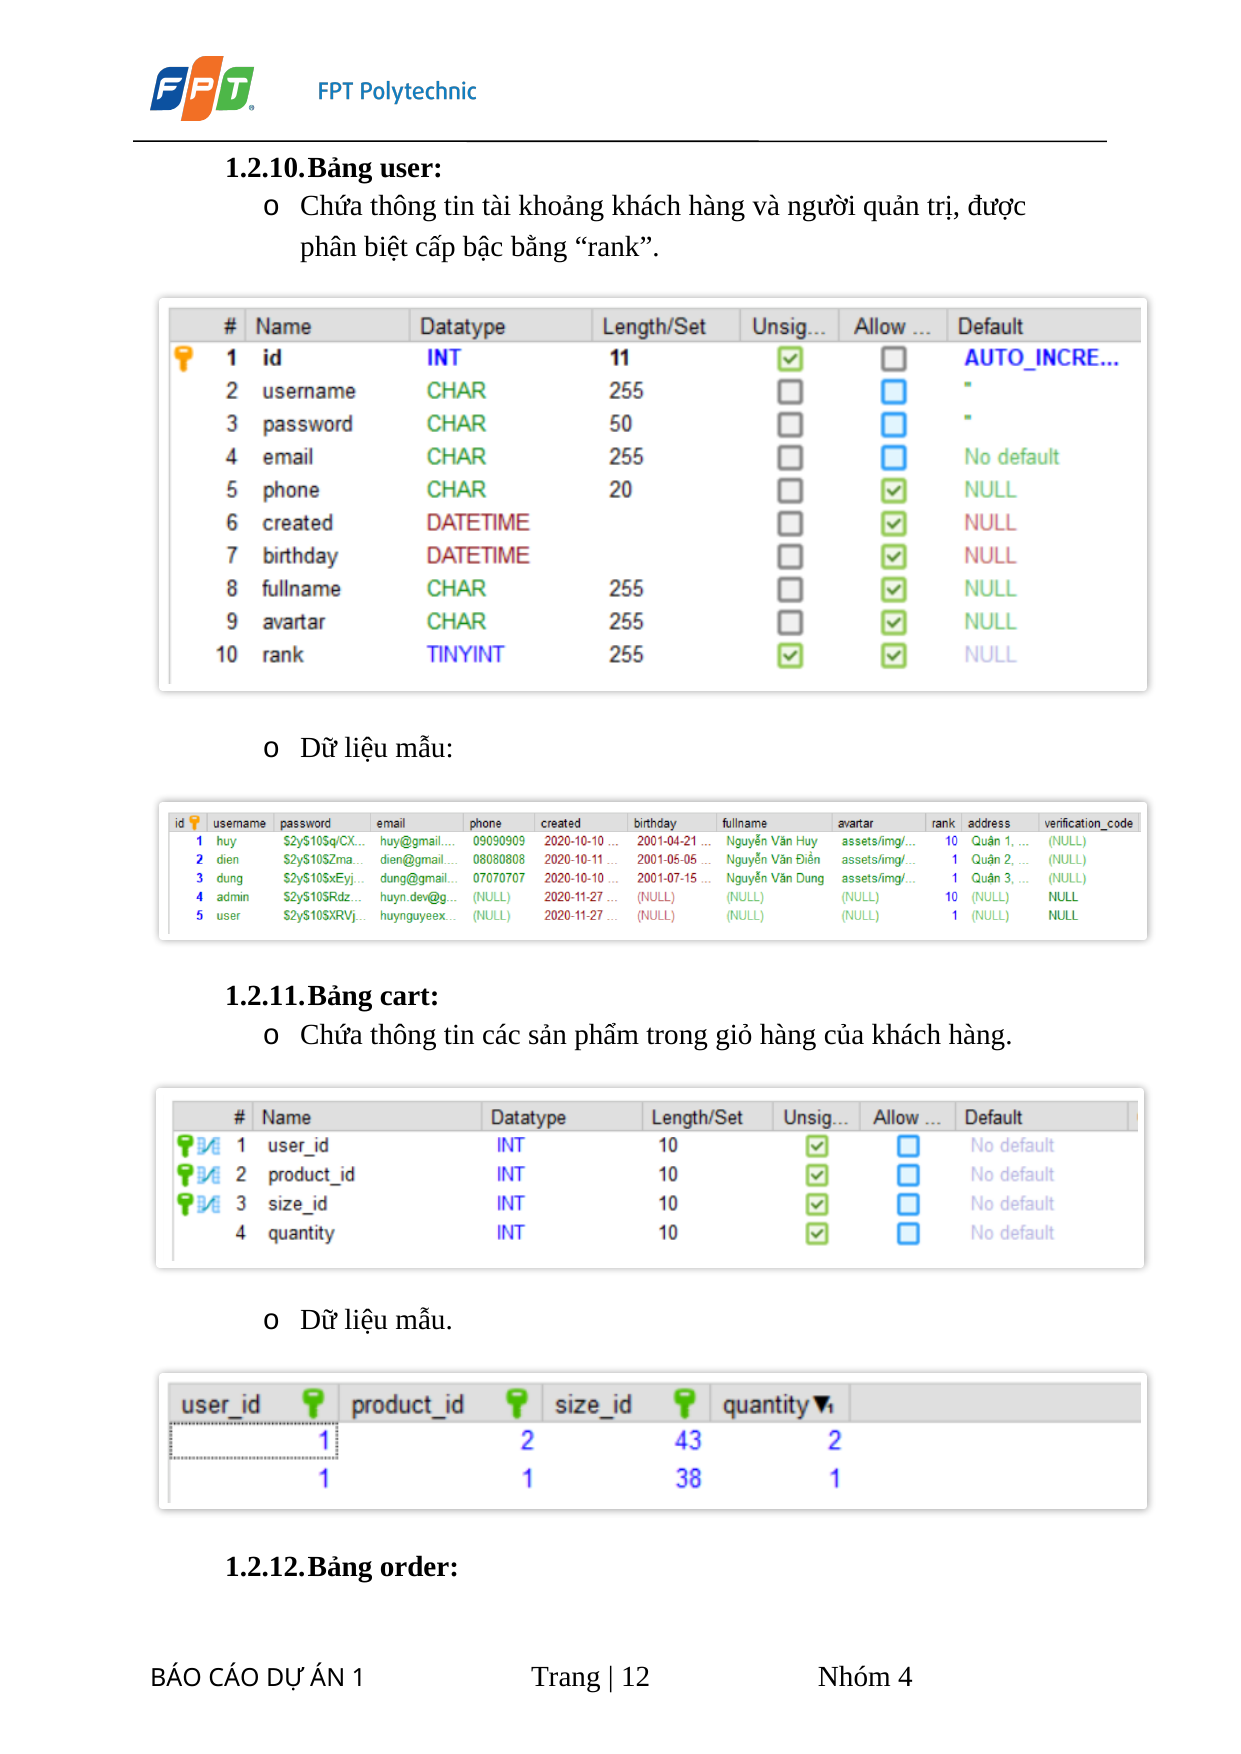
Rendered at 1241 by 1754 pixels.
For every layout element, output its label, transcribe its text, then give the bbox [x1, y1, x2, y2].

list Bảng order: [225, 1549, 1090, 1583]
list Bảng cart: [225, 978, 1090, 1012]
list Bảng user: [225, 150, 1090, 183]
picture [166, 1380, 1141, 1503]
list Chứa thông tin các sản phẩm trong giỏ hàng của khách hàng. [262, 1017, 1090, 1053]
picture [150, 56, 477, 121]
list Dữ liệu mẫu: [262, 731, 1090, 767]
picture [163, 1095, 1138, 1261]
list Dữ liệu mẫu. [262, 1302, 1090, 1338]
picture [166, 808, 1141, 934]
list Chứa thông tin tài khoảng khách hàng và người quản trị, được phân biệt cấp bậc bằng “rank”. [262, 188, 1090, 263]
picture [166, 305, 1141, 684]
